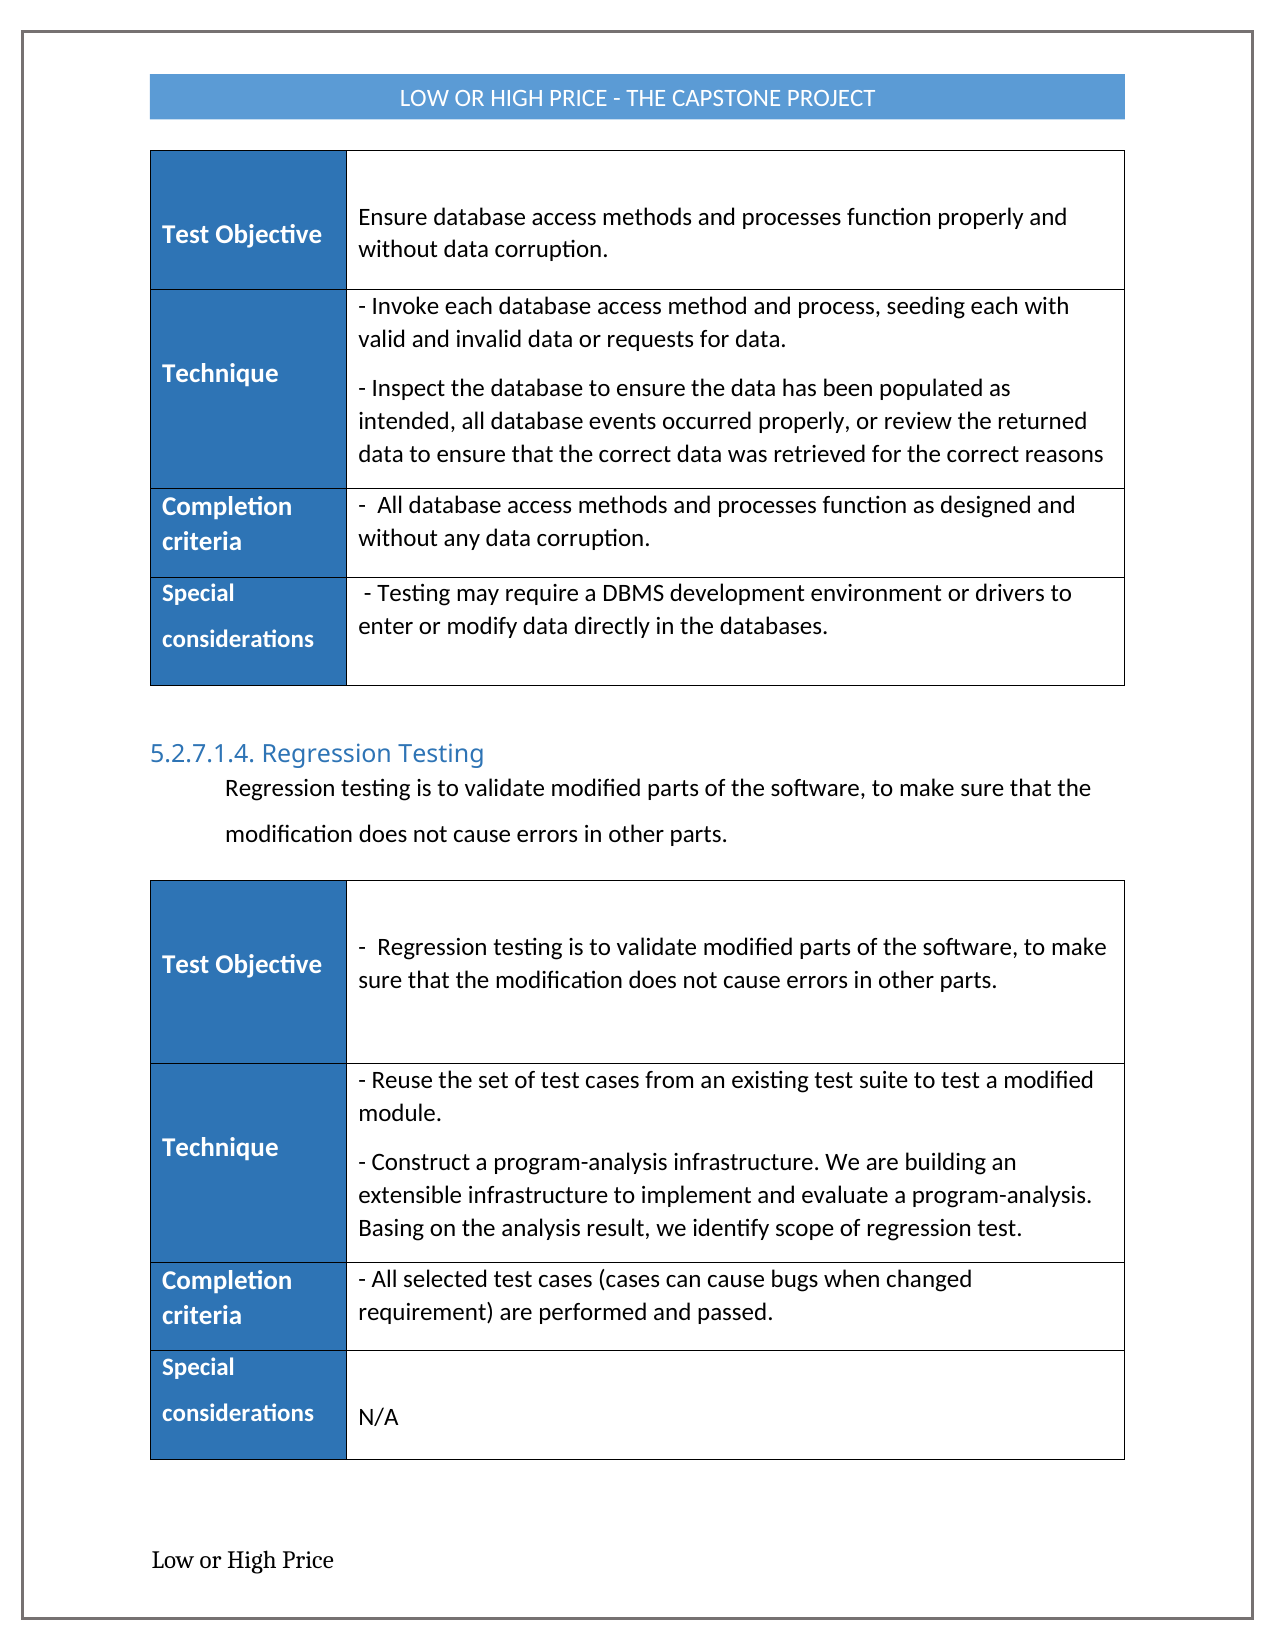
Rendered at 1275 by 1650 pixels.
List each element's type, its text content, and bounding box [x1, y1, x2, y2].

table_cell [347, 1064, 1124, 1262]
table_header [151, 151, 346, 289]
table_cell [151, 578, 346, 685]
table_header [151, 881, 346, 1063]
subtitle 5.2.7.1.4. Regression Testing [150, 735, 1125, 769]
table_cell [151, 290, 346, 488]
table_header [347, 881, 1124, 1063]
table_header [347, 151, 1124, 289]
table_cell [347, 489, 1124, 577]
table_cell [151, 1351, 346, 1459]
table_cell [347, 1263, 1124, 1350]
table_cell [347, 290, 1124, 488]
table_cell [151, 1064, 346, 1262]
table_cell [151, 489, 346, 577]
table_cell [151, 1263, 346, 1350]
text Regression testing is to validate modified parts of the software, to make sure that the modification does not cause errors in other parts. [225, 772, 1125, 848]
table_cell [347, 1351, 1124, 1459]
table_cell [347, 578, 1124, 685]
